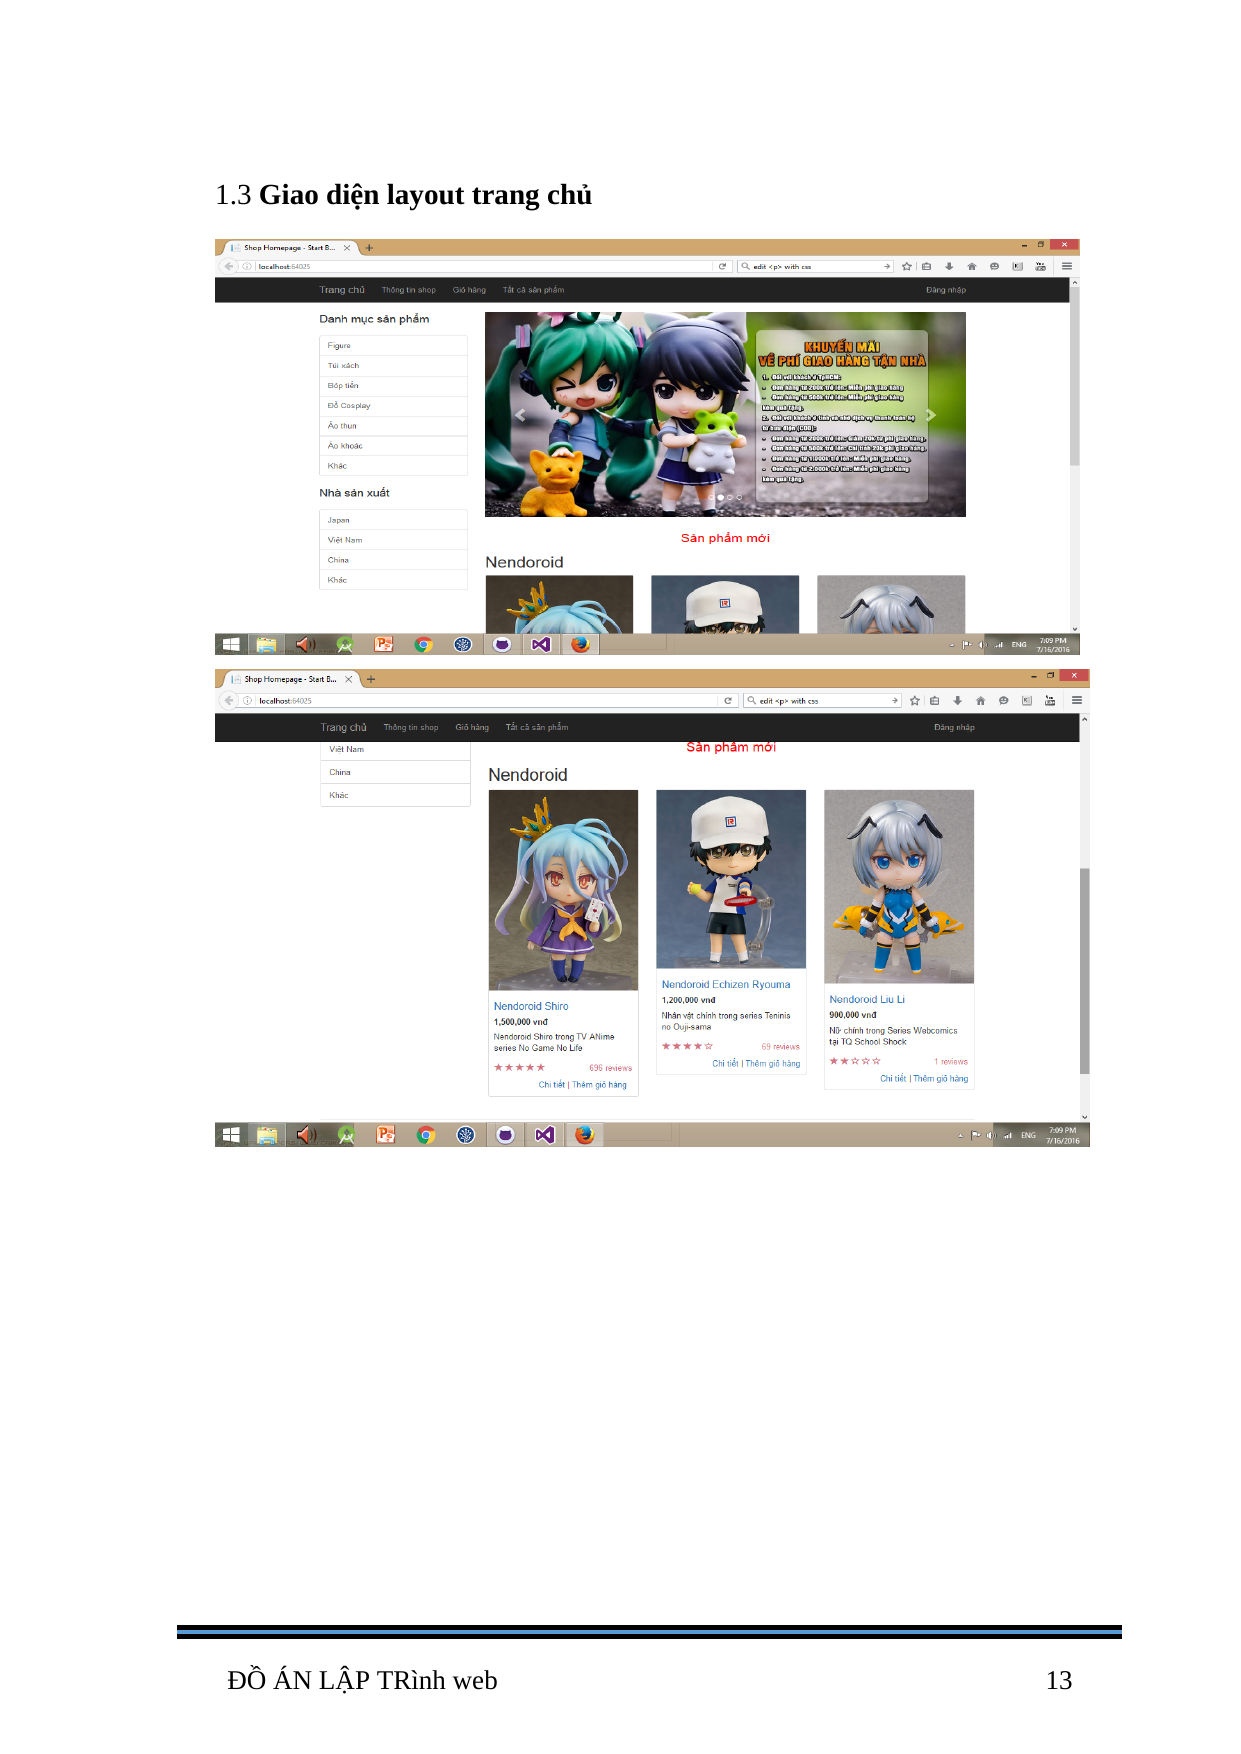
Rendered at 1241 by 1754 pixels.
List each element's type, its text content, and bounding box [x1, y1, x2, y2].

picture [215, 669, 1090, 1147]
subtitle Giao diện layout trang chủ [215, 177, 1084, 211]
picture [215, 239, 1080, 655]
